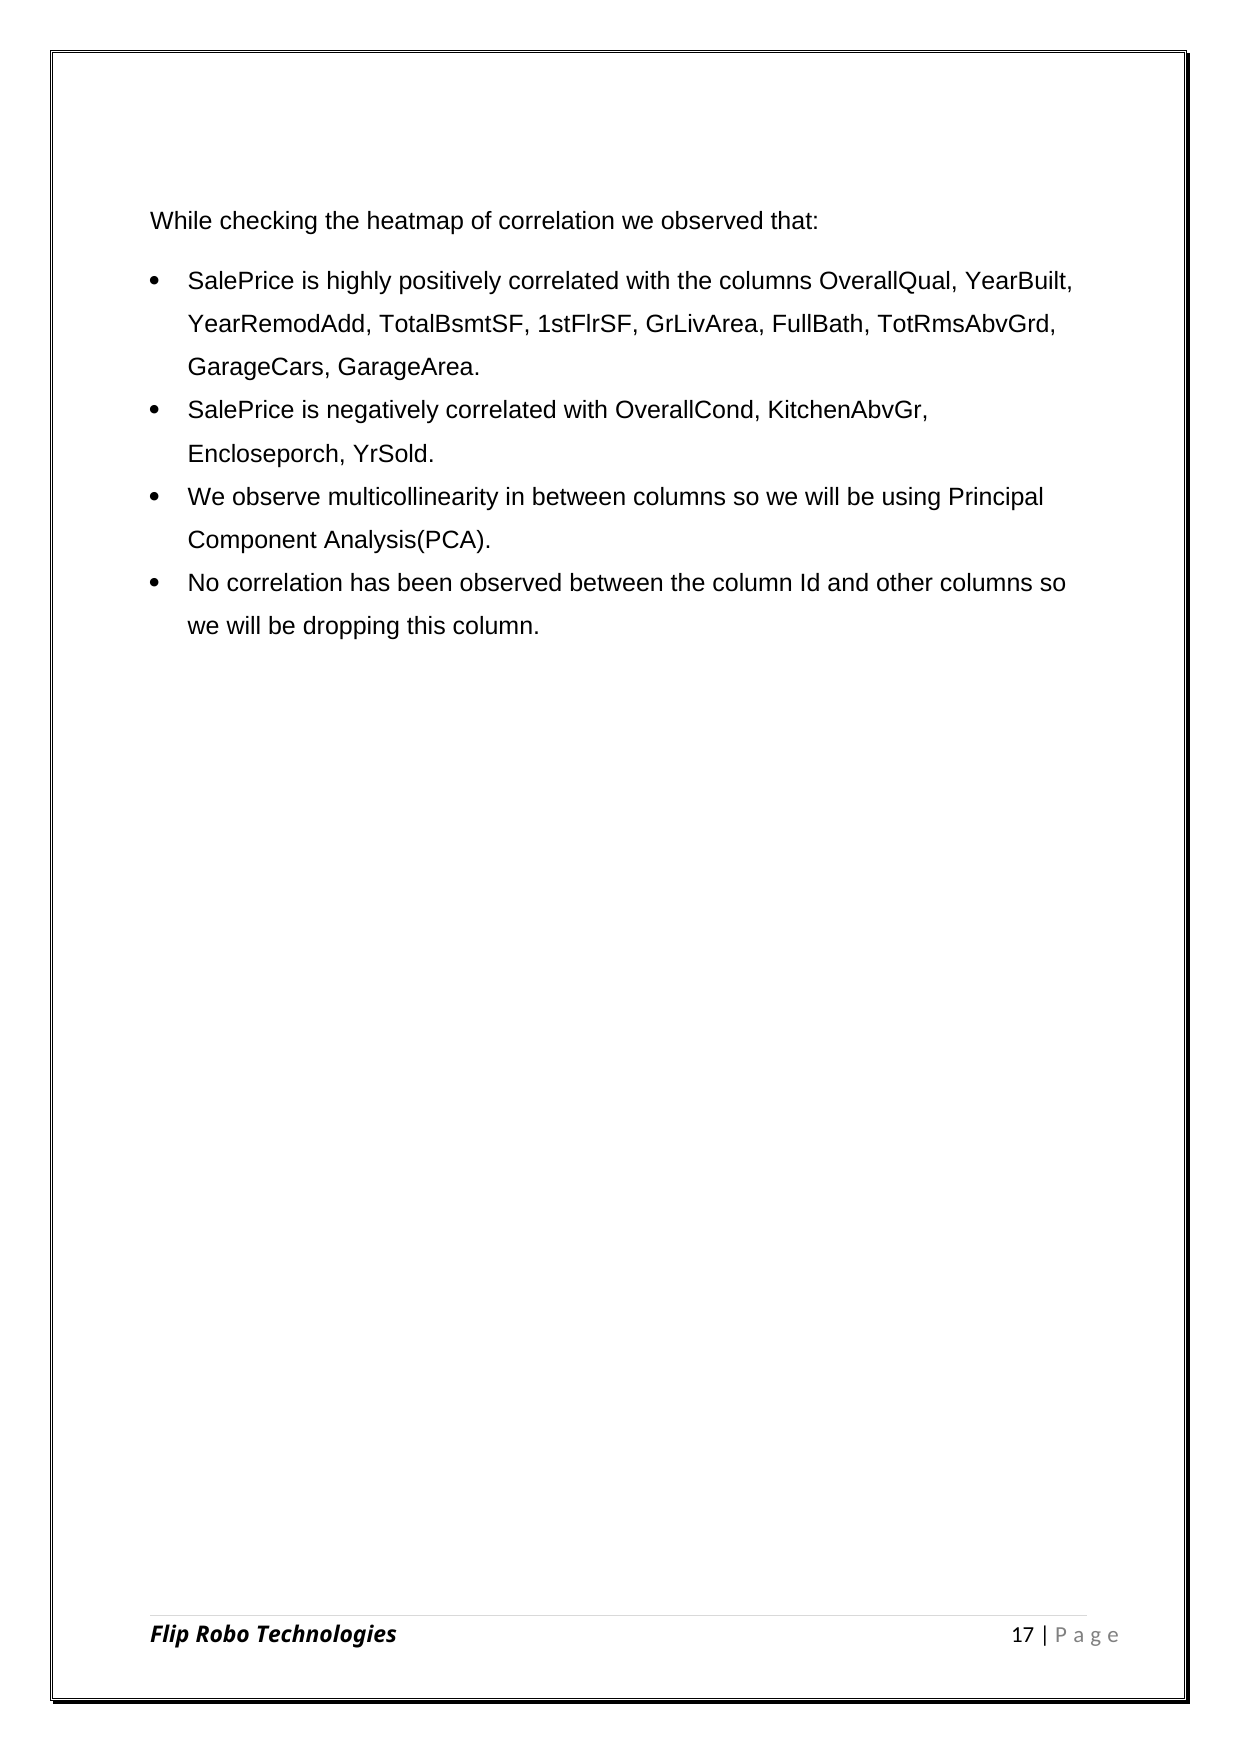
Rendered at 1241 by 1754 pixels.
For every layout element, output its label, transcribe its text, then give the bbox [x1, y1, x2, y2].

list SalePrice is negatively correlated with OverallCond, KitchenAbvGr, Encloseporch, YrSold. [150, 395, 1087, 467]
list No correlation has been observed between the column Id and other columns so we will be dropping this column. [150, 568, 1087, 640]
list SalePrice is highly positively correlated with the columns OverallQual, YearBuilt, YearRemodAdd, TotalBsmtSF, 1stFlrSF, GrLivArea, FullBath, TotRmsAbvGrd, GarageCars, GarageArea. [150, 266, 1087, 381]
text While checking the heatmap of correlation we observed that: [150, 206, 1087, 235]
list We observe multicollinearity in between columns so we will be using Principal Component Analysis(PCA). [150, 482, 1087, 554]
